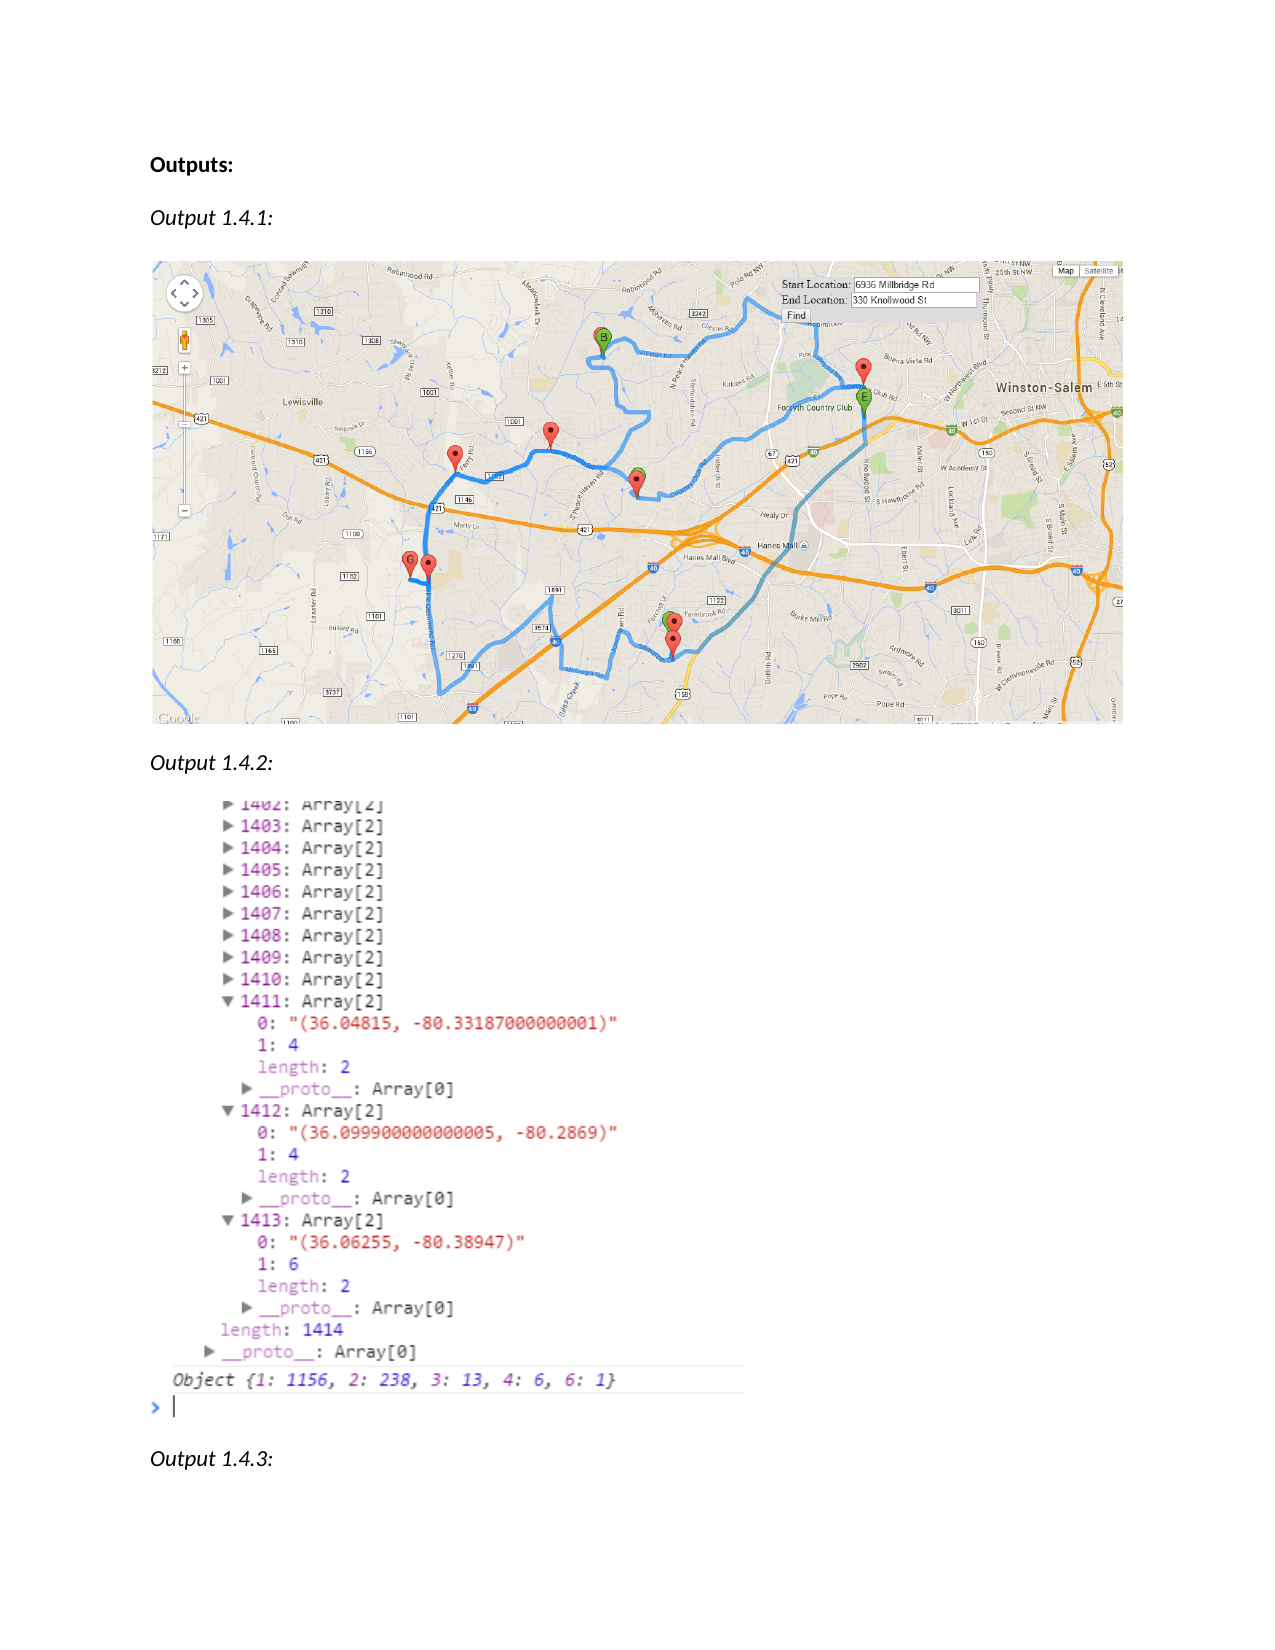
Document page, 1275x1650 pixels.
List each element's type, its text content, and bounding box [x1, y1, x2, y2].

picture [150, 801, 745, 1419]
text Outputs: [150, 150, 1125, 178]
text Output 1.4.3: [150, 1444, 1125, 1472]
text Output 1.4.2: [150, 748, 1125, 776]
picture [150, 256, 1125, 724]
text Output 1.4.1: [150, 203, 1125, 231]
